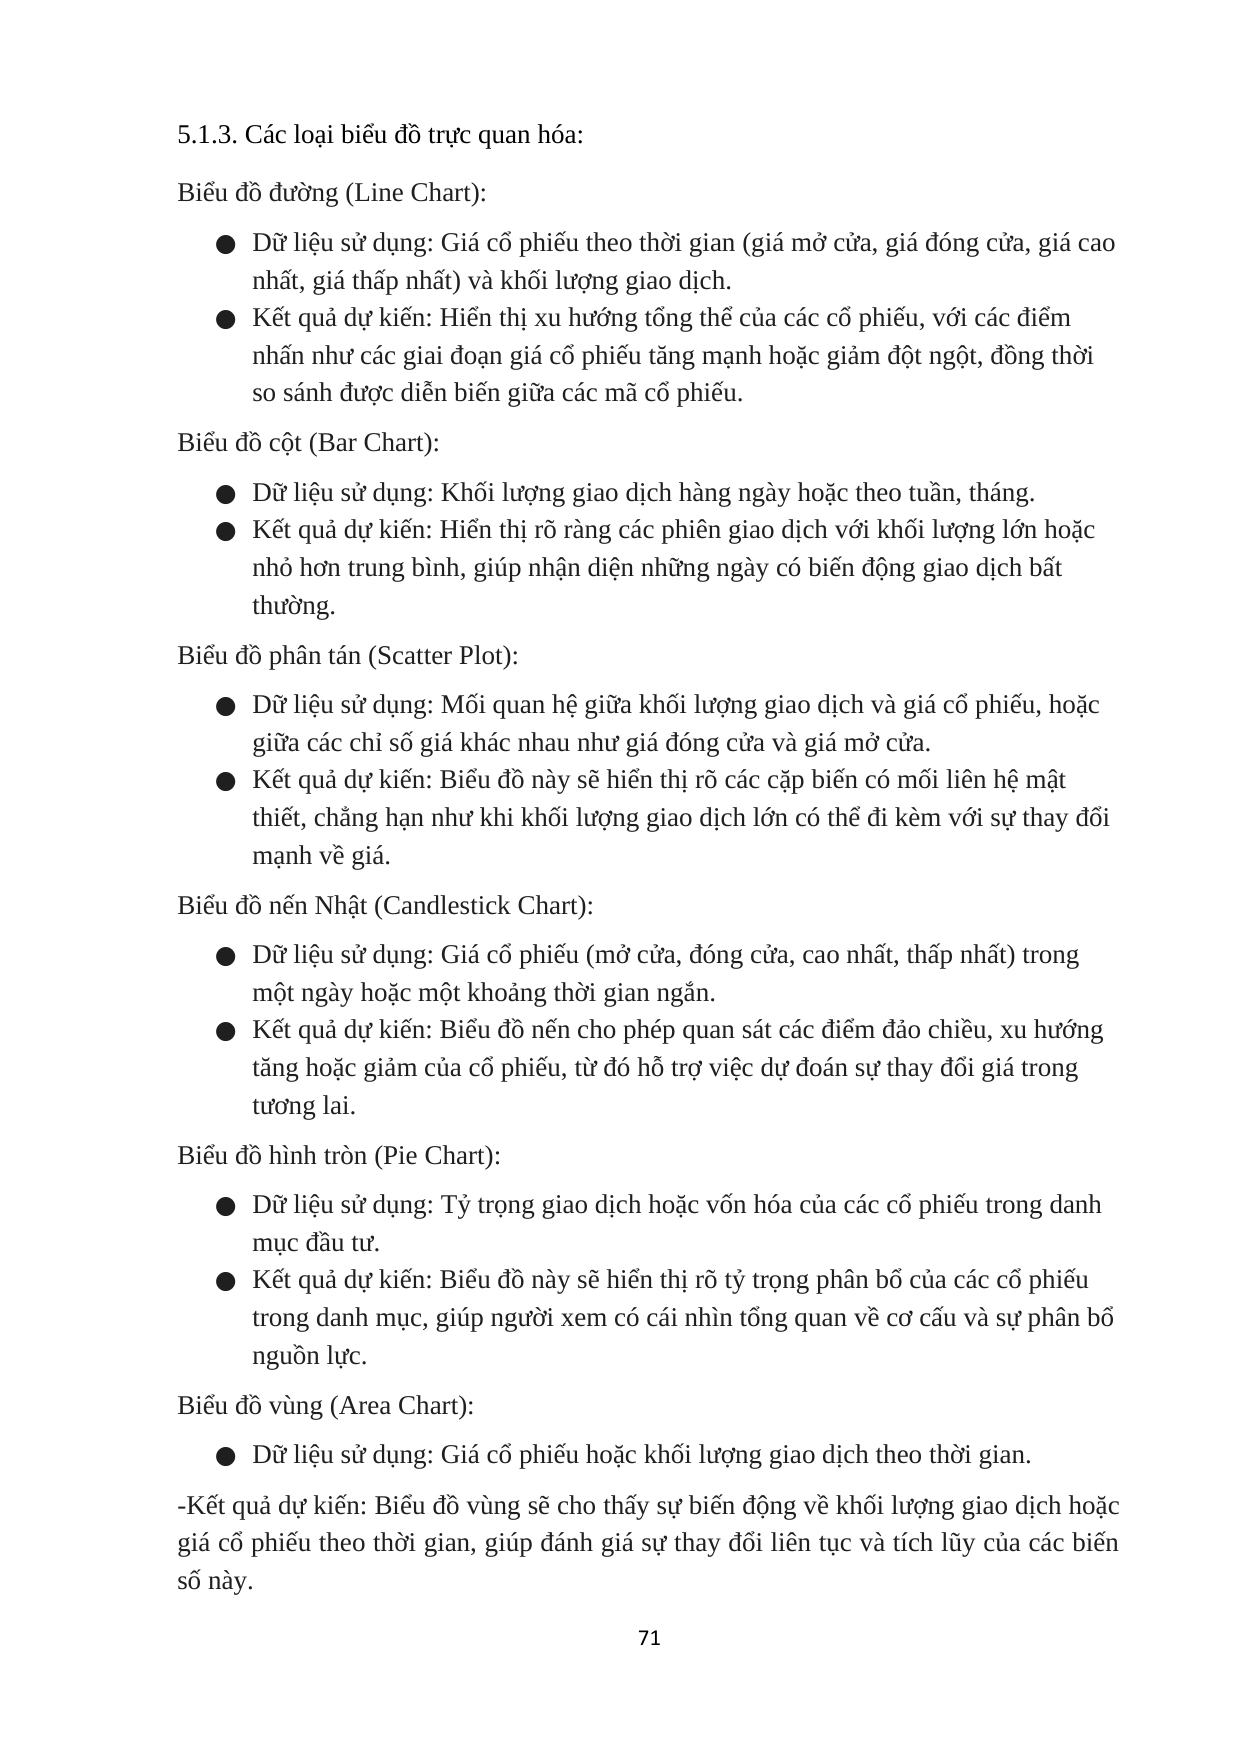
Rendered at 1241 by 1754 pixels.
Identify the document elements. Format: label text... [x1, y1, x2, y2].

list Dữ liệu sử dụng: Giá cổ phiếu theo thời gian (giá mở cửa, giá đóng cửa, giá cao nhất, giá thấp nhất) và khối lượng giao dịch. [214, 220, 1122, 295]
subtitle 5.1.3. Các loại biểu đồ trực quan hóa: [177, 118, 1122, 150]
list Kết quả dự kiến: Hiển thị xu hướng tổng thể của các cổ phiếu, với các điểm nhấn như các giai đoạn giá cổ phiếu tăng mạnh hoặc giảm đột ngột, đồng thời so sánh được diễn biến giữa các mã cổ phiếu. [214, 295, 1122, 407]
text Biểu đồ vùng (Area Chart): [177, 1382, 1122, 1420]
text -Kết quả dự kiến: Biểu đồ vùng sẽ cho thấy sự biến động về khối lượng giao dịch hoặc giá cổ phiếu theo thời gian, giúp đánh giá sự thay đổi liên tục và tích lũy của các biến số này. [177, 1482, 1122, 1595]
text Biểu đồ hình tròn (Pie Chart): [177, 1132, 1122, 1170]
list Dữ liệu sử dụng: Giá cổ phiếu hoặc khối lượng giao dịch theo thời gian. [214, 1432, 1122, 1470]
list Dữ liệu sử dụng: Khối lượng giao dịch hàng ngày hoặc theo tuần, tháng. [214, 470, 1122, 507]
text Biểu đồ phân tán (Scatter Plot): [177, 632, 1122, 670]
text Biểu đồ đường (Line Chart): [177, 170, 1122, 207]
list Kết quả dự kiến: Biểu đồ nến cho phép quan sát các điểm đảo chiều, xu hướng tăng hoặc giảm của cổ phiếu, từ đó hỗ trợ việc dự đoán sự thay đổi giá trong tương lai. [214, 1007, 1122, 1120]
list Kết quả dự kiến: Hiển thị rõ ràng các phiên giao dịch với khối lượng lớn hoặc nhỏ hơn trung bình, giúp nhận diện những ngày có biến động giao dịch bất thường. [214, 507, 1122, 620]
list Kết quả dự kiến: Biểu đồ này sẽ hiển thị rõ các cặp biến có mối liên hệ mật thiết, chẳng hạn như khi khối lượng giao dịch lớn có thể đi kèm với sự thay đổi mạnh về giá. [214, 757, 1122, 870]
text Biểu đồ nến Nhật (Candlestick Chart): [177, 882, 1122, 920]
list Dữ liệu sử dụng: Giá cổ phiếu (mở cửa, đóng cửa, cao nhất, thấp nhất) trong một ngày hoặc một khoảng thời gian ngắn. [214, 932, 1122, 1007]
text Biểu đồ cột (Bar Chart): [177, 420, 1122, 457]
list Kết quả dự kiến: Biểu đồ này sẽ hiển thị rõ tỷ trọng phân bổ của các cổ phiếu trong danh mục, giúp người xem có cái nhìn tổng quan về cơ cấu và sự phân bổ nguồn lực. [214, 1257, 1122, 1370]
list Dữ liệu sử dụng: Tỷ trọng giao dịch hoặc vốn hóa của các cổ phiếu trong danh mục đầu tư. [214, 1182, 1122, 1257]
list Dữ liệu sử dụng: Mối quan hệ giữa khối lượng giao dịch và giá cổ phiếu, hoặc giữa các chỉ số giá khác nhau như giá đóng cửa và giá mở cửa. [214, 682, 1122, 757]
